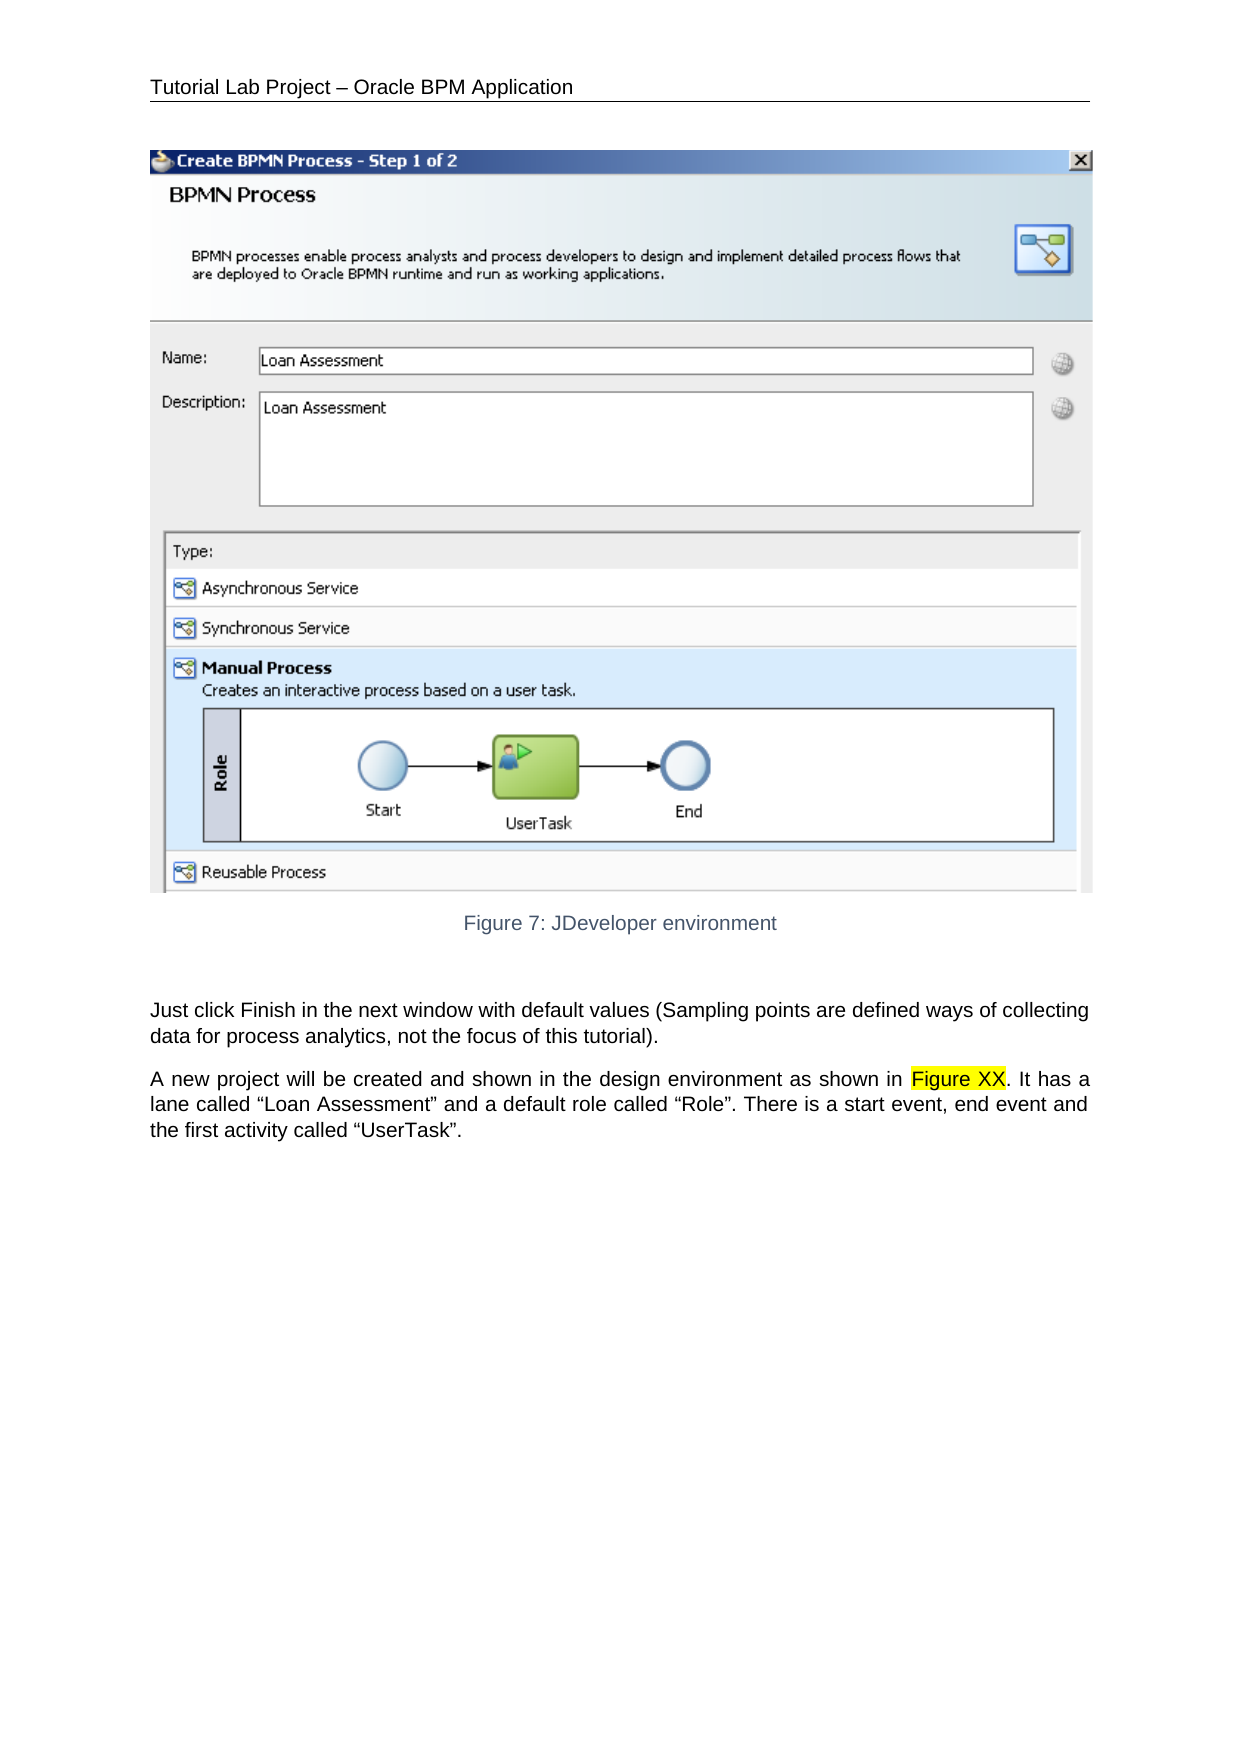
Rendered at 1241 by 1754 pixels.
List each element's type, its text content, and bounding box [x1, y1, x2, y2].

picture [150, 150, 1093, 893]
text A new project will be created and shown in the design environment as shown in Figure XX. It has a lane called “Loan Assessment” and a default role called “Role”. There is a start event, end event and the first activity called “UserTask”. [150, 1066, 1090, 1142]
text Just click Finish in the next window with default values (Sampling points are defined ways of collecting data for process analytics, not the focus of this tutorial). [150, 998, 1090, 1048]
